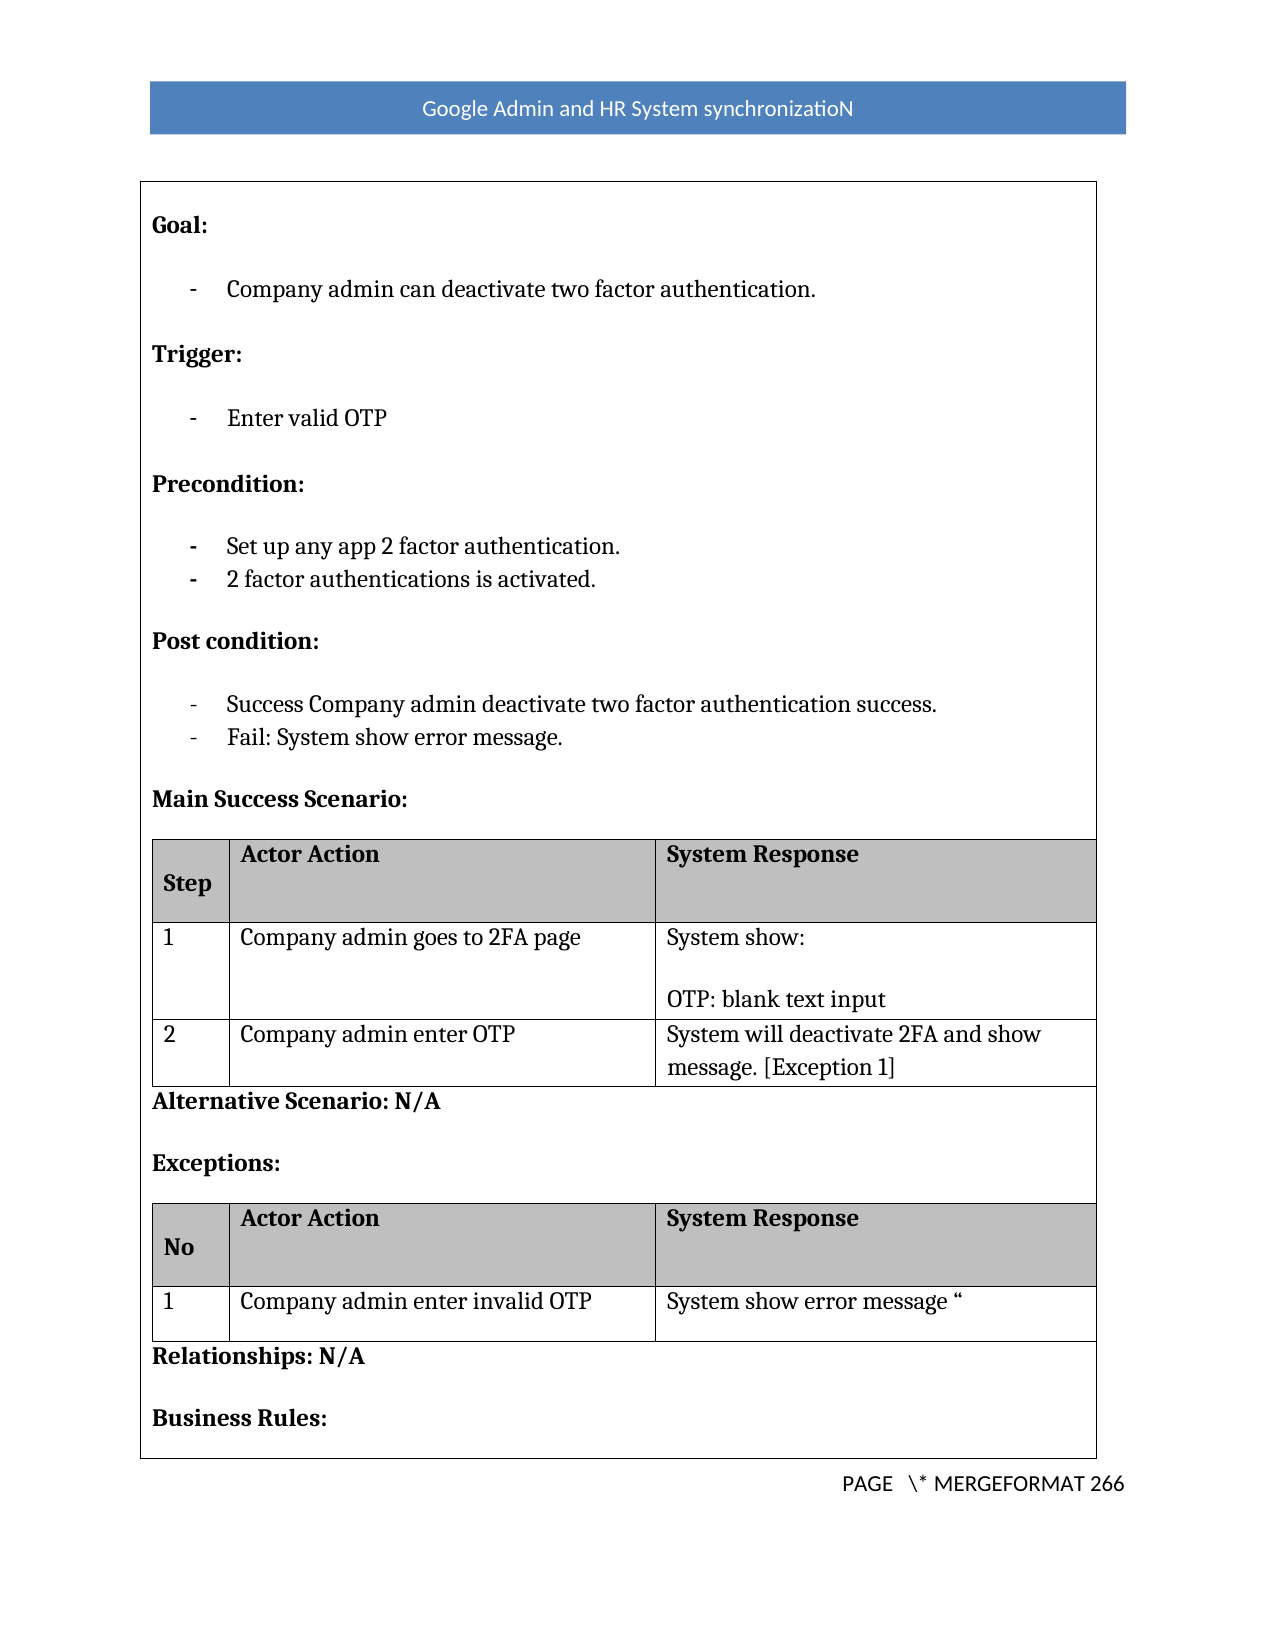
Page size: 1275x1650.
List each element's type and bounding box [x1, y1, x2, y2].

table_cell [141, 182, 1096, 1457]
